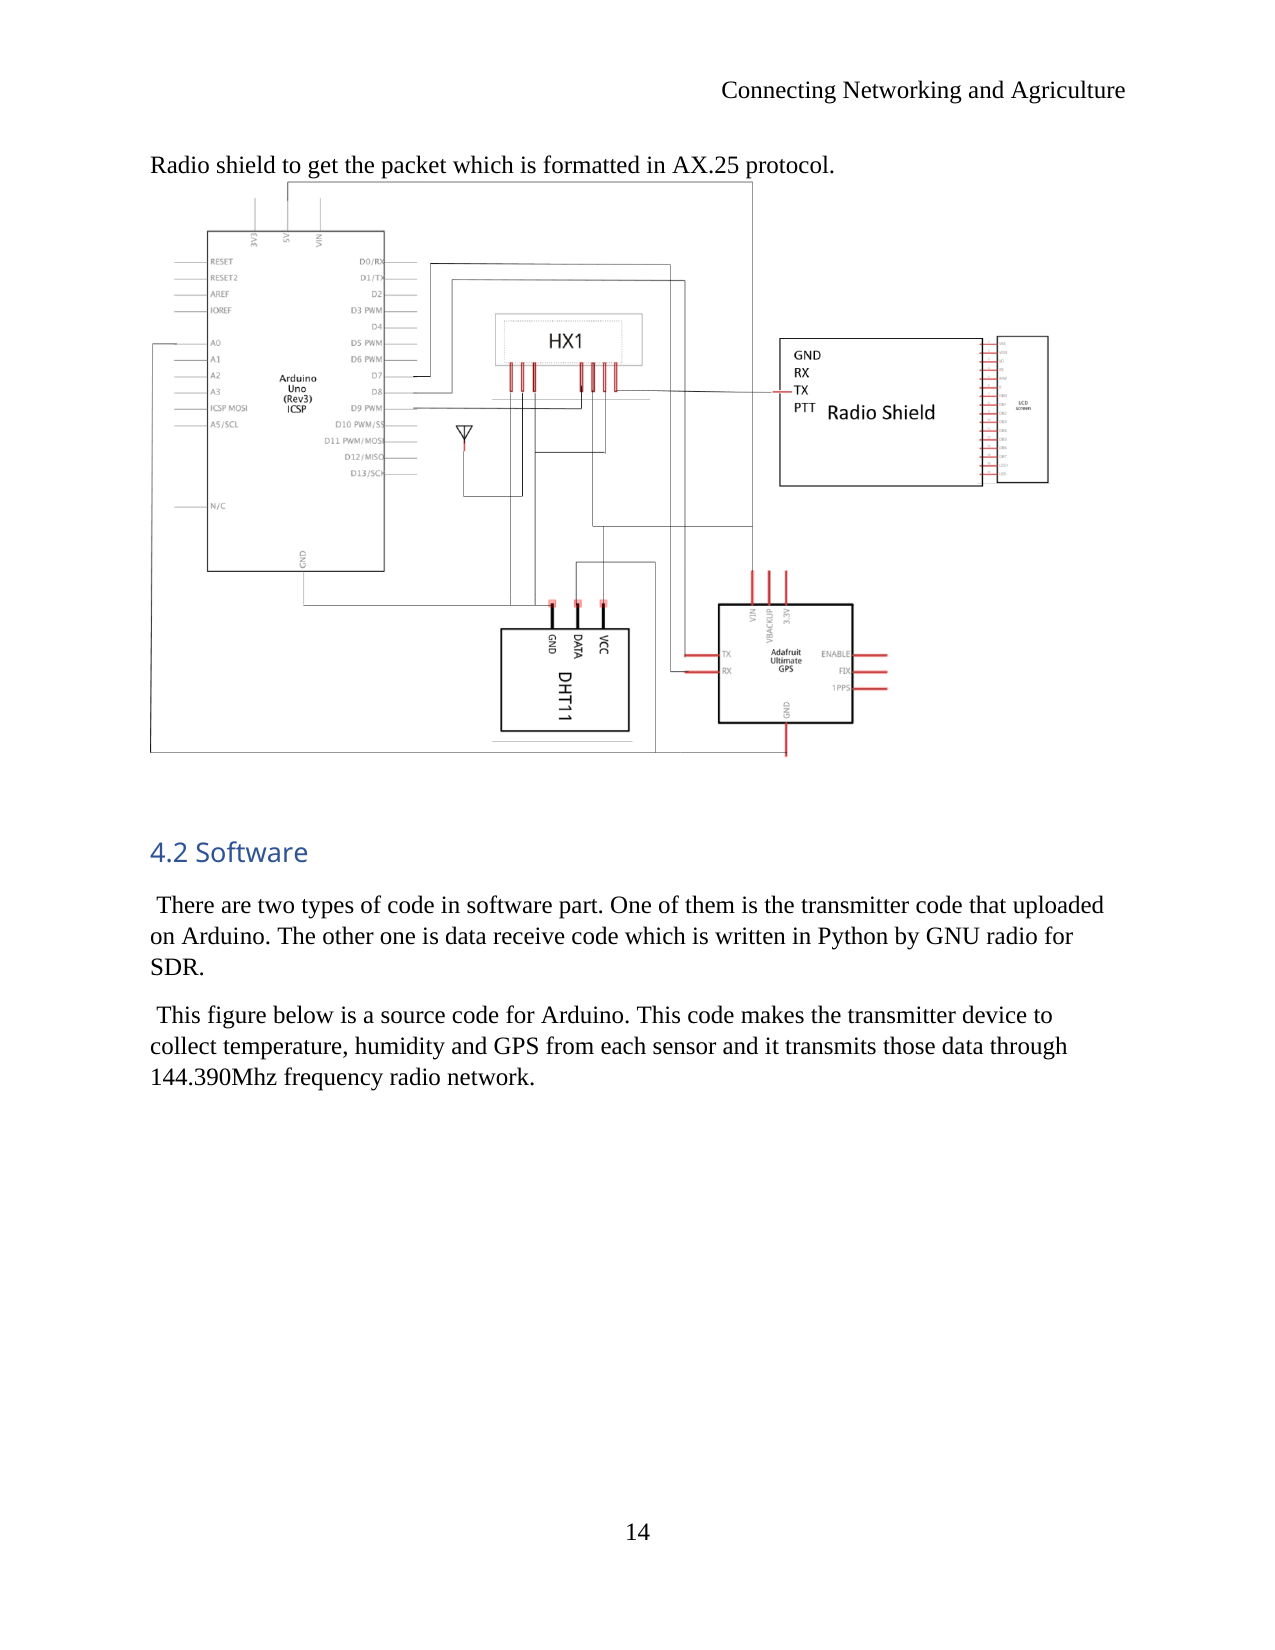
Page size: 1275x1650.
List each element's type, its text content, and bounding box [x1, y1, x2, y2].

text This figure below is a source code for Arduino. This code makes the transmitter device to collect temperature, humidity and GPS from each sensor and it transmits those data through 144.390Mhz frequency radio network. [150, 1000, 1125, 1091]
text There are two types of code in software part. One of them is the transmitter code that uploaded on Arduino. The other one is data receive code which is written in Python by GNU radio for SDR. [150, 890, 1125, 981]
picture [150, 181, 1050, 759]
text 4.2 Software [150, 834, 1125, 871]
